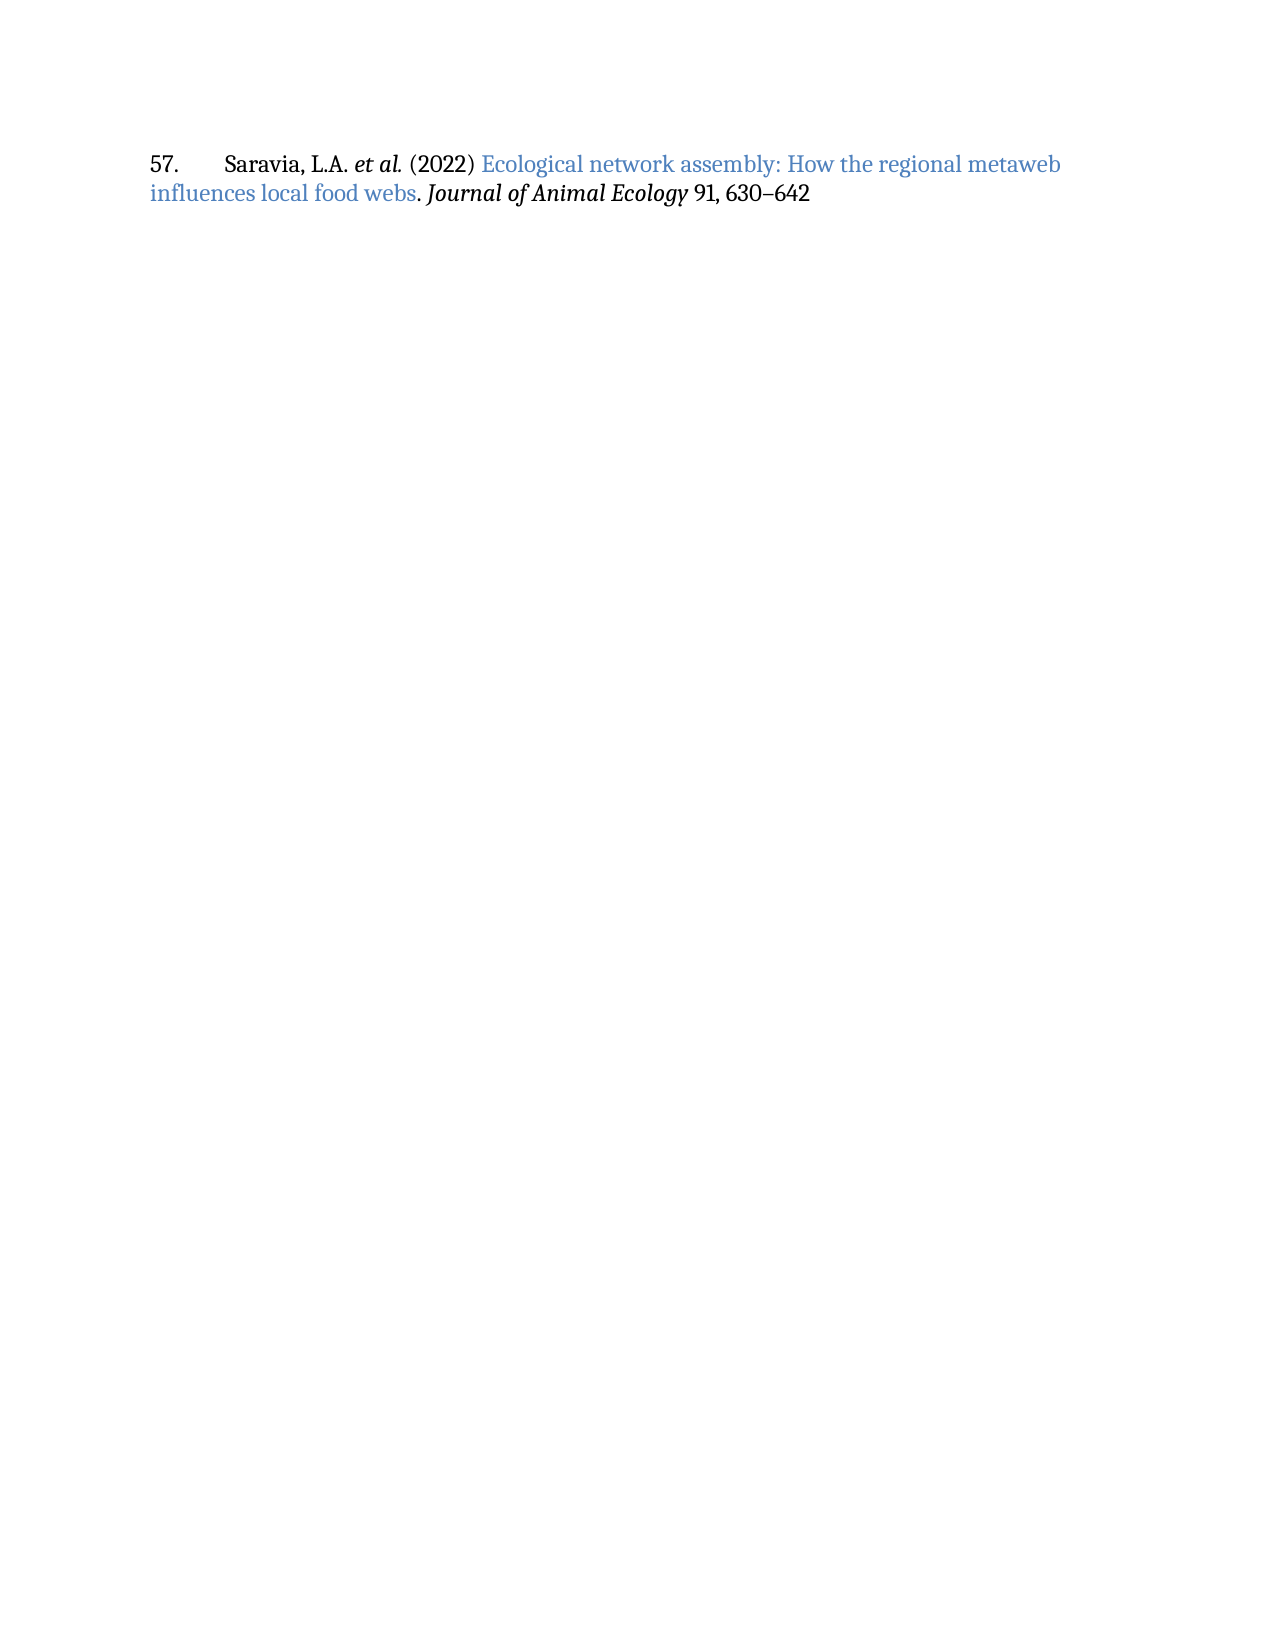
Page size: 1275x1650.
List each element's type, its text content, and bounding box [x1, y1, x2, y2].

text 57. Saravia, L.A. et al. (2022) Ecological network assembly: How the regional metaweb influences local food webs. Journal of Animal Ecology 91, 630–642 [150, 150, 1125, 207]
